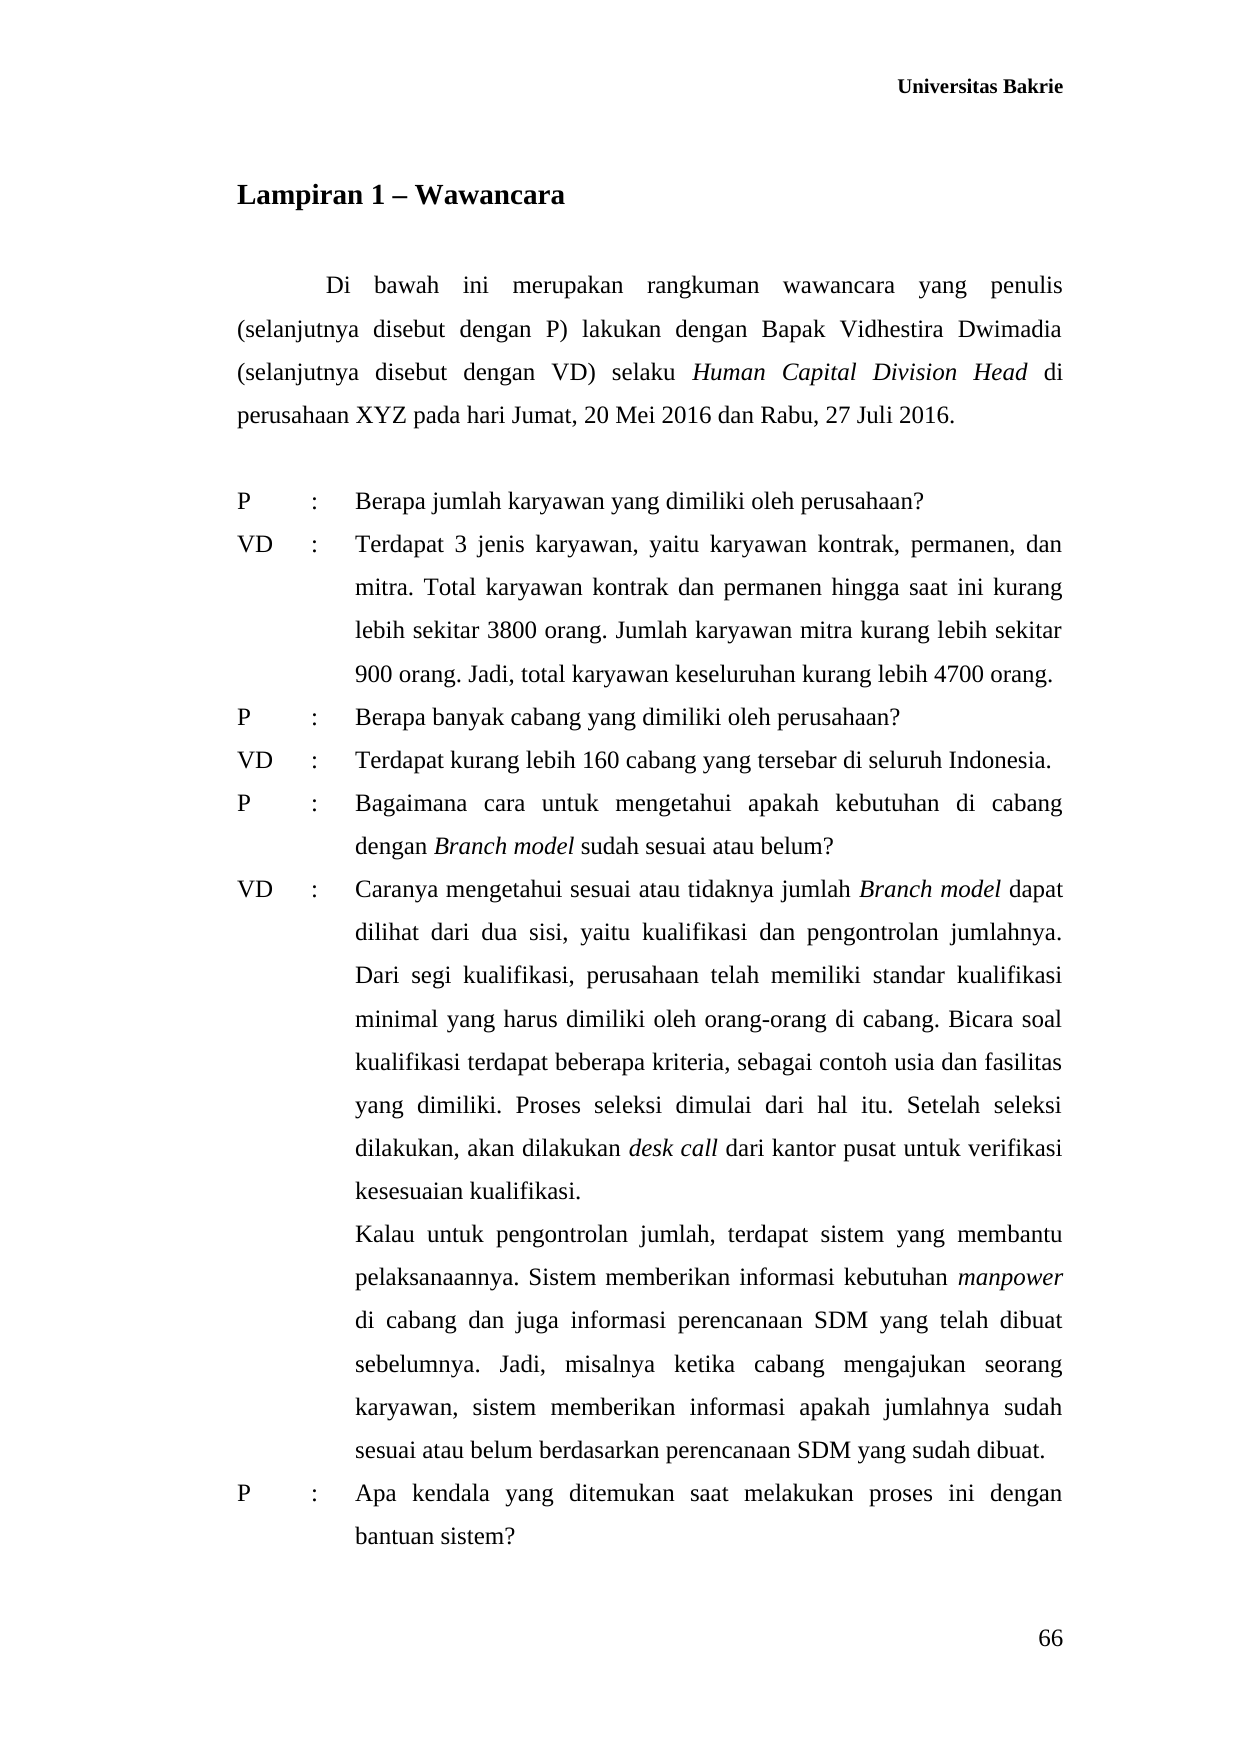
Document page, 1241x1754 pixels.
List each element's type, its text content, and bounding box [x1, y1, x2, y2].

text P : Apa kendala yang ditemukan saat melakukan proses ini dengan bantuan sistem? [237, 1478, 1063, 1550]
text VD : Terdapat kurang lebih 160 cabang yang tersebar di seluruh Indonesia. [237, 745, 1063, 774]
text P : Berapa jumlah karyawan yang dimiliki oleh perusahaan? [237, 486, 1063, 515]
text P : Bagaimana cara untuk mengetahui apakah kebutuhan di cabang dengan Branch model sudah sesuai atau belum? [237, 788, 1063, 860]
text VD : Caranya mengetahui sesuai atau tidaknya jumlah Branch model dapat dilihat dari dua sisi, yaitu kualifikasi dan pengontrolan jumlahnya. Dari segi kualifikasi, perusahaan telah memiliki standar kualifikasi minimal yang harus dimiliki oleh orang-orang di cabang. Bicara soal kualifikasi terdapat beberapa kriteria, sebagai contoh usia dan fasilitas yang dimiliki. Proses seleksi dimulai dari hal itu. Setelah seleksi dilakukan, akan dilakukan desk call dari kantor pusat untuk verifikasi kesesuaian kualifikasi. [237, 874, 1063, 1205]
text Kalau untuk pengontrolan jumlah, terdapat sistem yang membantu pelaksanaannya. Sistem memberikan informasi kebutuhan manpower di cabang dan juga informasi perencanaan SDM yang telah dibuat sebelumnya. Jadi, misalnya ketika cabang mengajukan seorang karyawan, sistem memberikan informasi apakah jumlahnya sudah sesuai atau belum berdasarkan perencanaan SDM yang sudah dibuat. [237, 1219, 1063, 1464]
text P : Berapa banyak cabang yang dimiliki oleh perusahaan? [237, 702, 1063, 731]
text Di bawah ini merupakan rangkuman wawancara yang penulis (selanjutnya disebut dengan P) lakukan dengan Bapak Vidhestira Dwimadia (selanjutnya disebut dengan VD) selaku Human Capital Division Head di perusahaan XYZ pada hari Jumat, 20 Mei 2016 dan Rabu, 27 Juli 2016. [237, 271, 1063, 429]
text VD : Terdapat 3 jenis karyawan, yaitu karyawan kontrak, permanen, dan mitra. Total karyawan kontrak dan permanen hingga saat ini kurang lebih sekitar 3800 orang. Jumlah karyawan mitra kurang lebih sekitar 900 orang. Jadi, total karyawan keseluruhan kurang lebih 4700 orang. [237, 529, 1063, 687]
